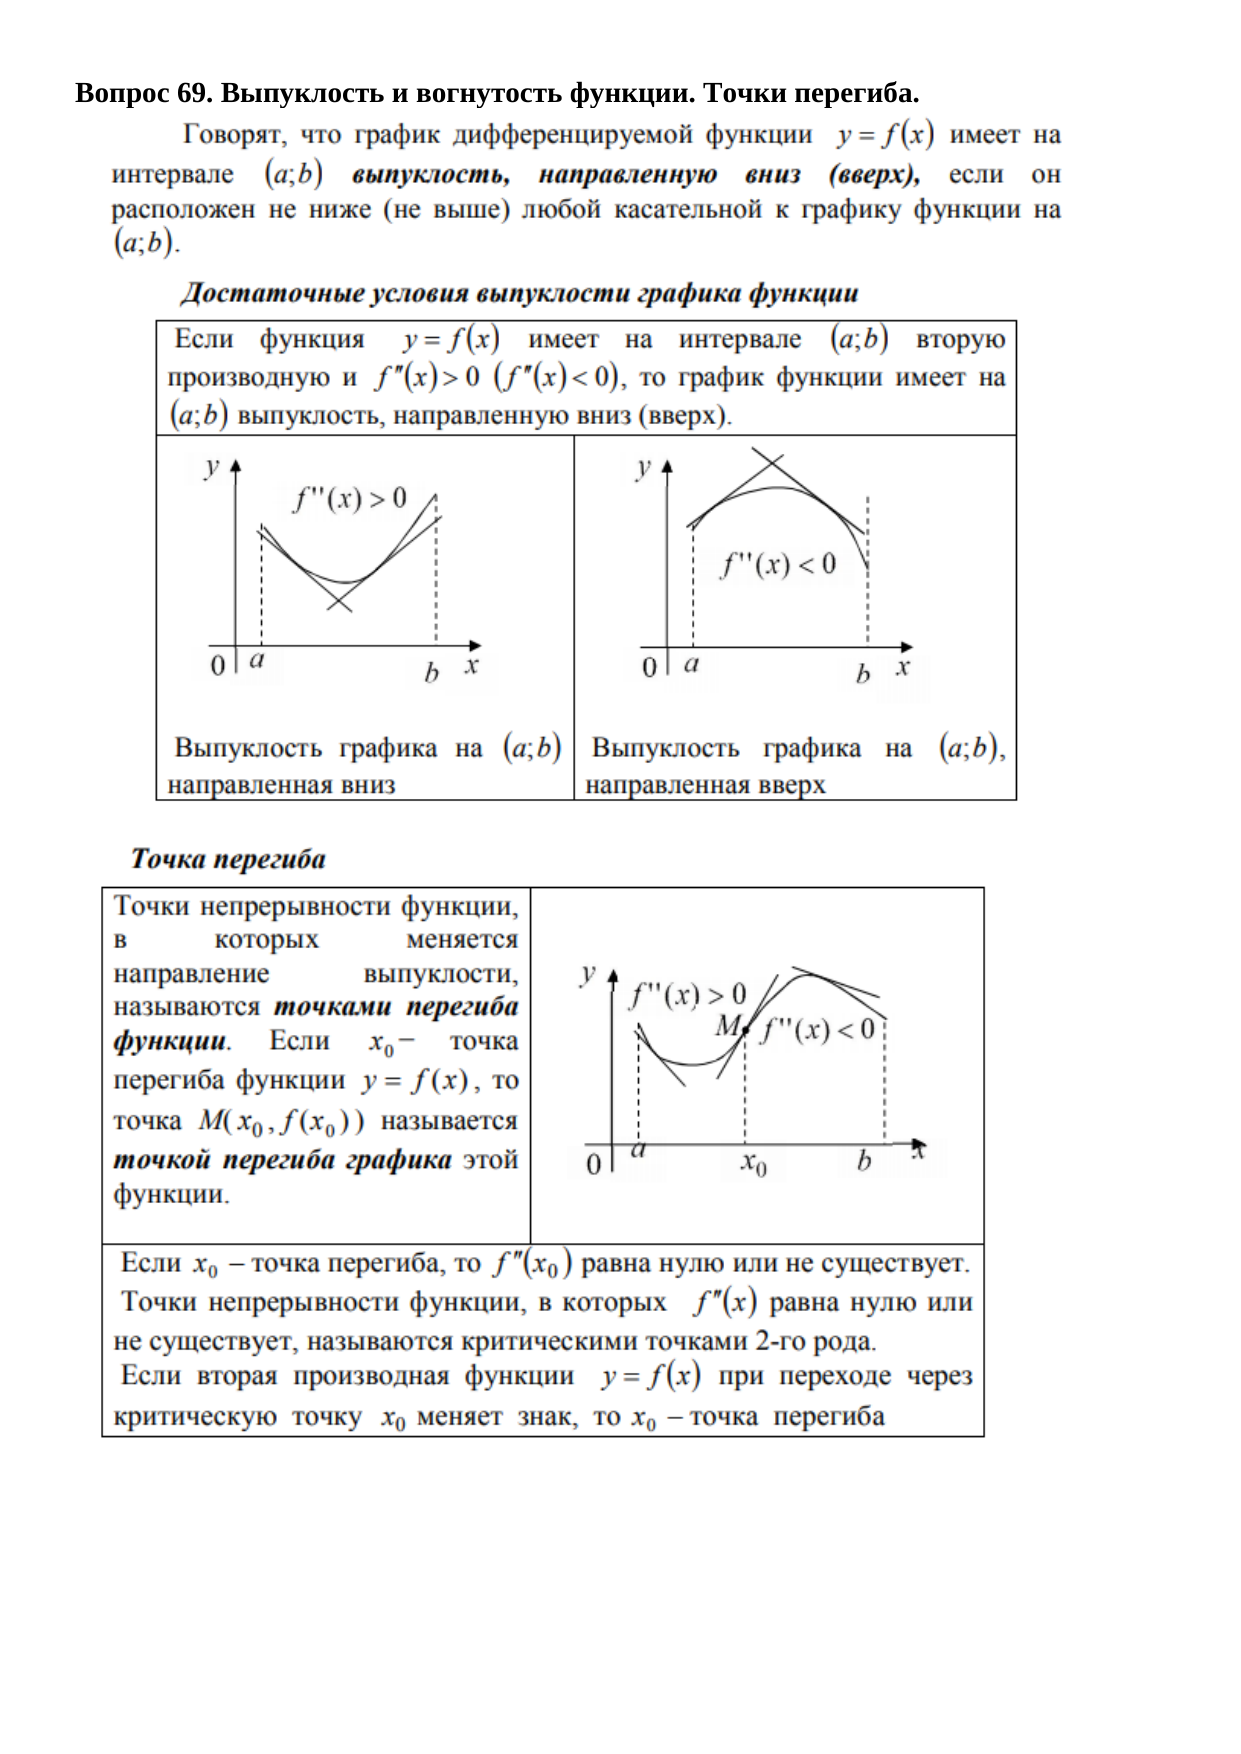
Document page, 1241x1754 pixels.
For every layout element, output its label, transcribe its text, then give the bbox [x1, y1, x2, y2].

text Вопрос 69. Выпуклость и вогнутость функции. Точки перегиба. [75, 75, 1165, 108]
picture [75, 108, 1109, 1458]
